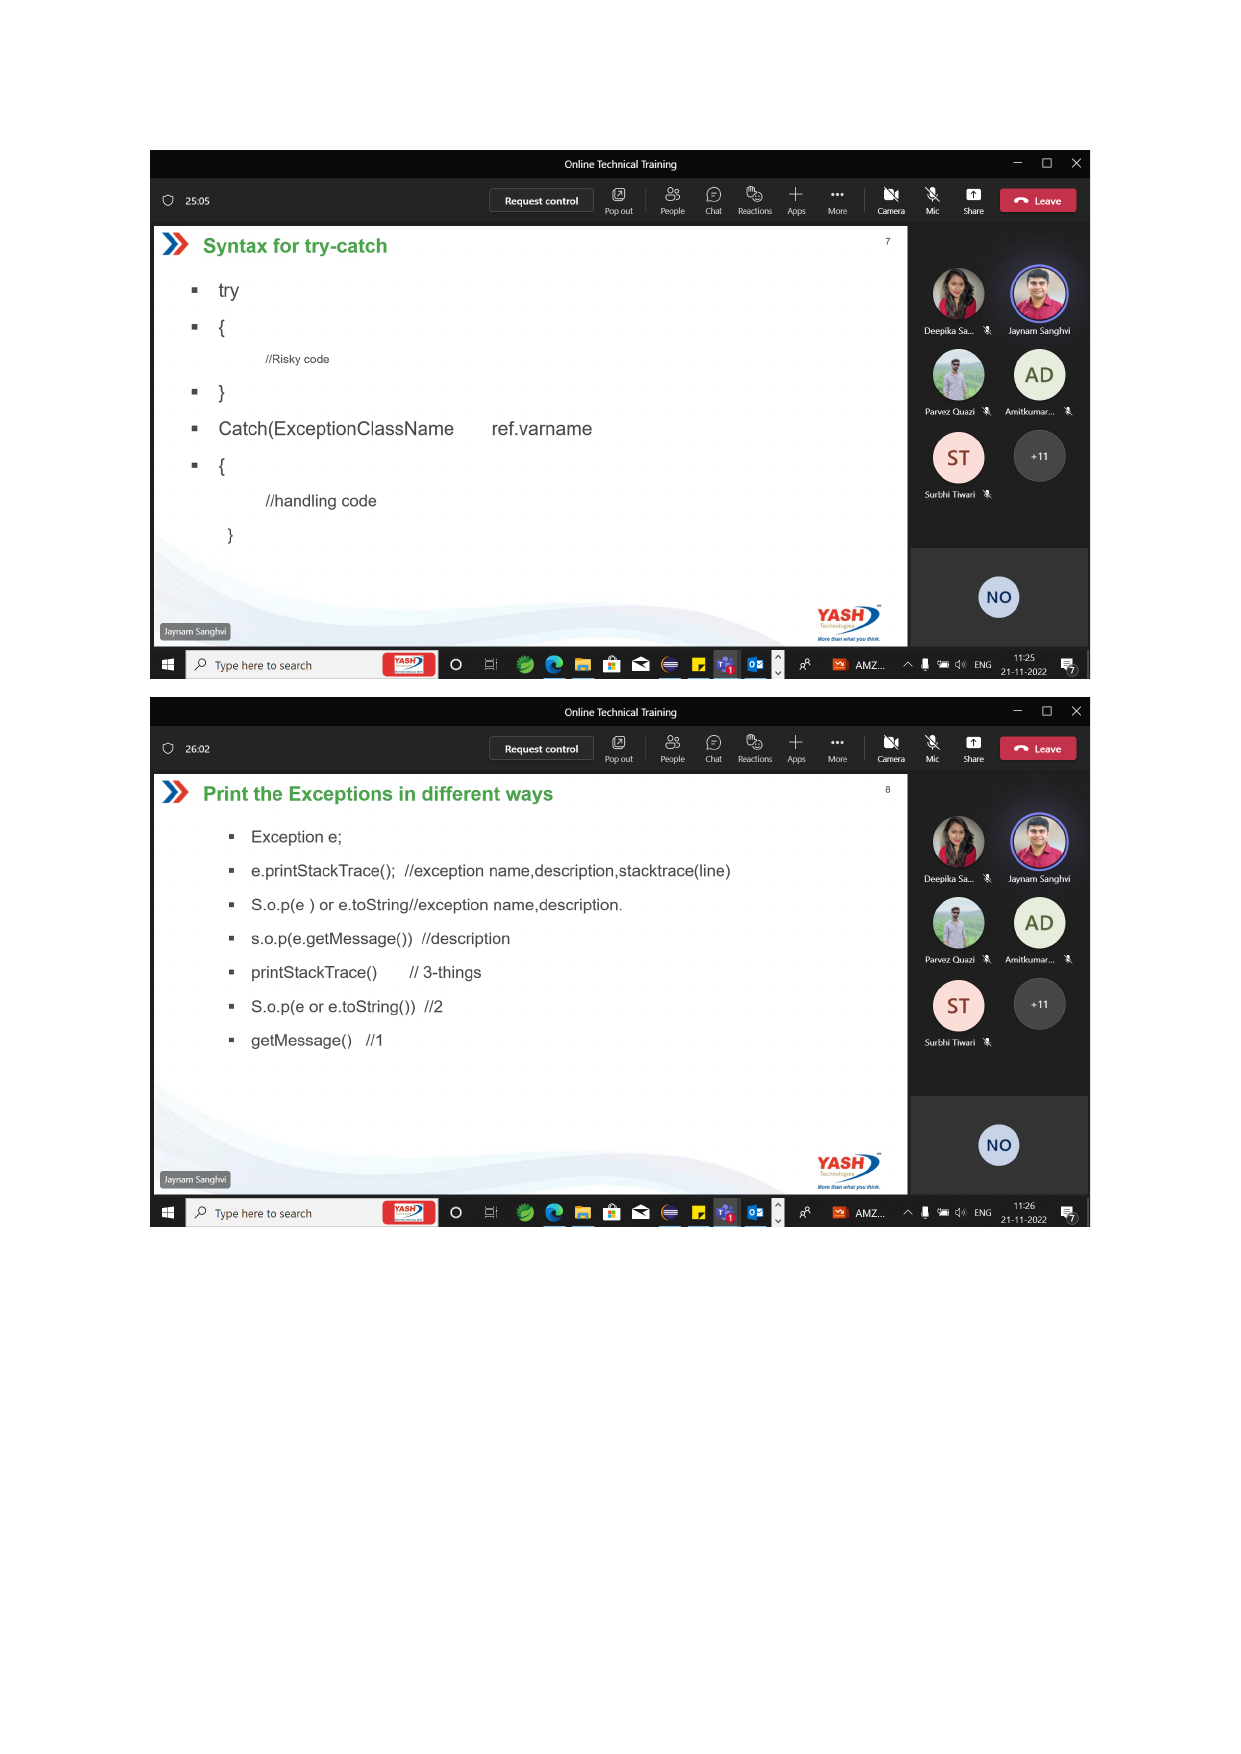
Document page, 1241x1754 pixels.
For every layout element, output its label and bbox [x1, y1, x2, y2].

picture [150, 697, 1091, 1227]
picture [150, 150, 1091, 679]
